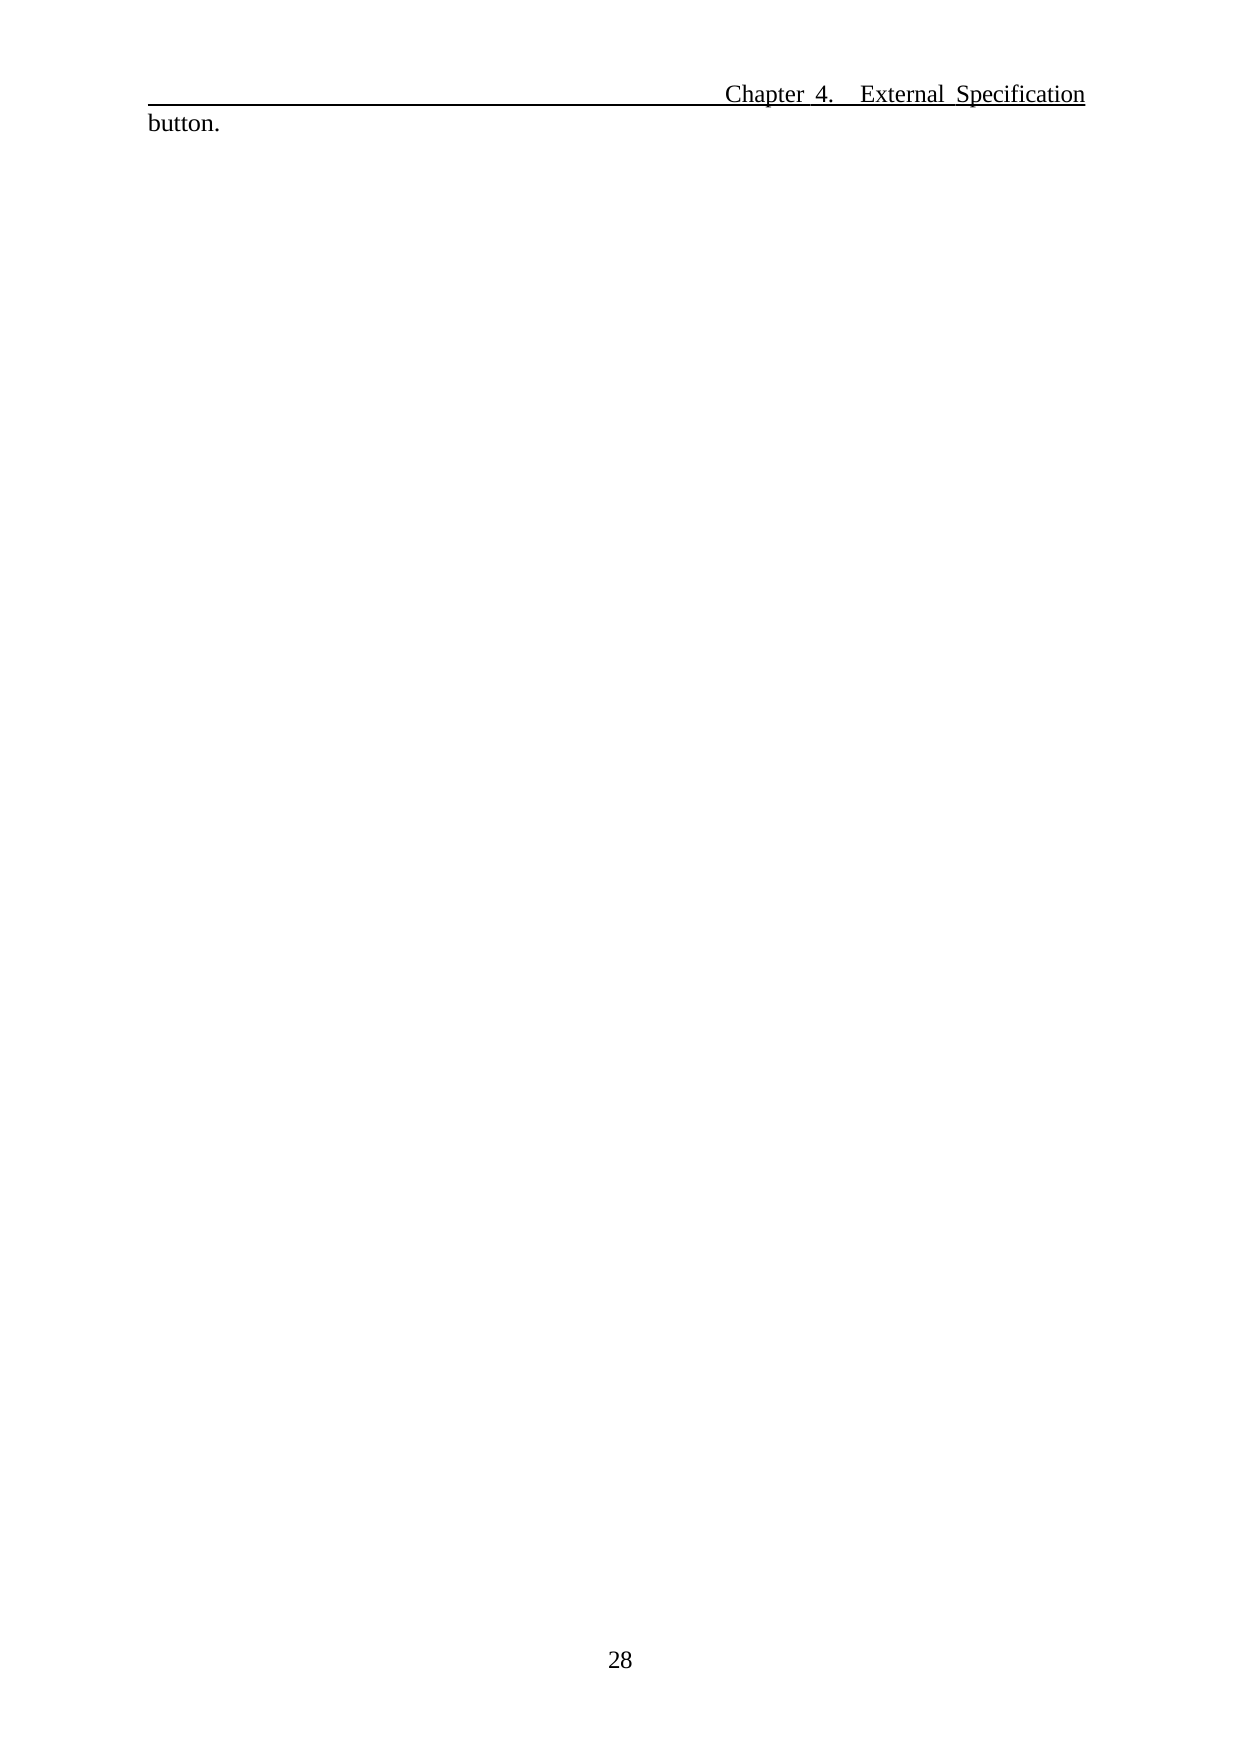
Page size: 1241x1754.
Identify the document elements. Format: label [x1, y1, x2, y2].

text [148, 108, 1093, 137]
